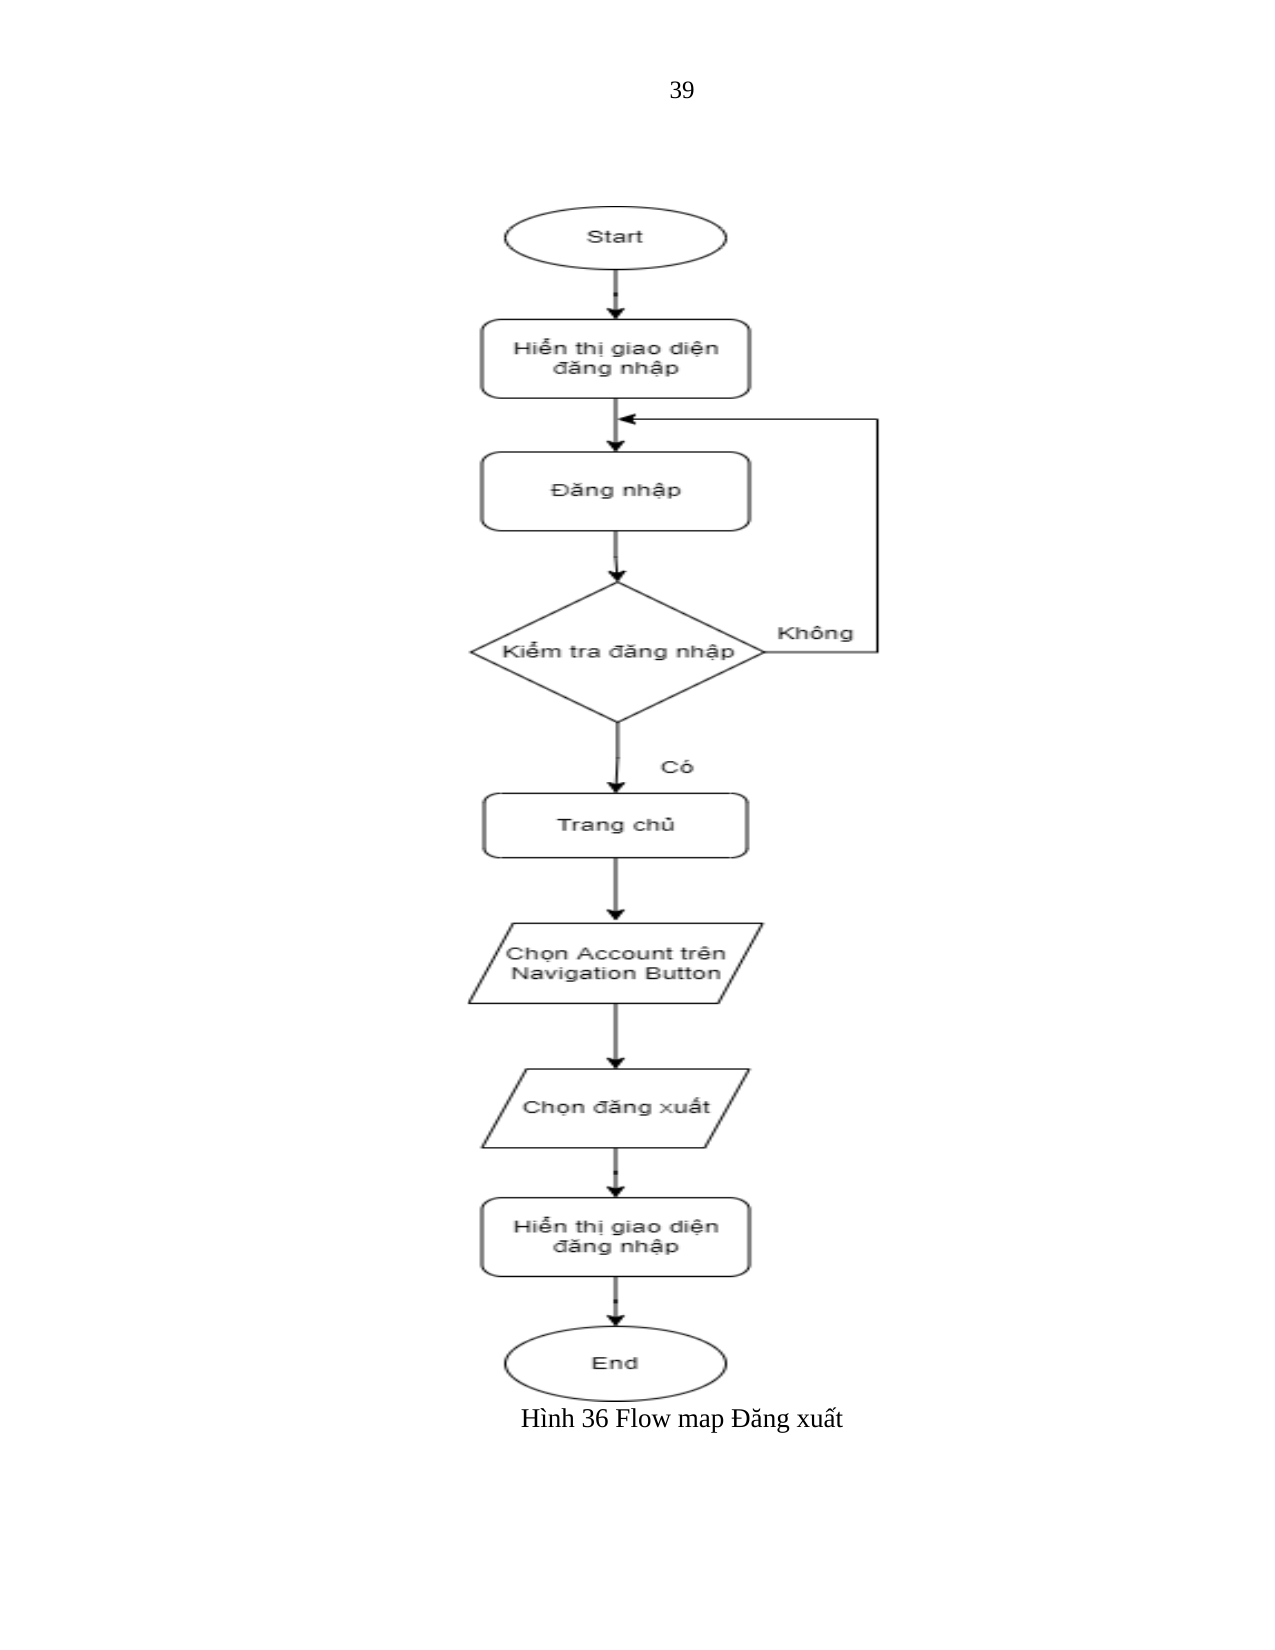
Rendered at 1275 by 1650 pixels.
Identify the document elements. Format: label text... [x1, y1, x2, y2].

picture [467, 206, 897, 1402]
